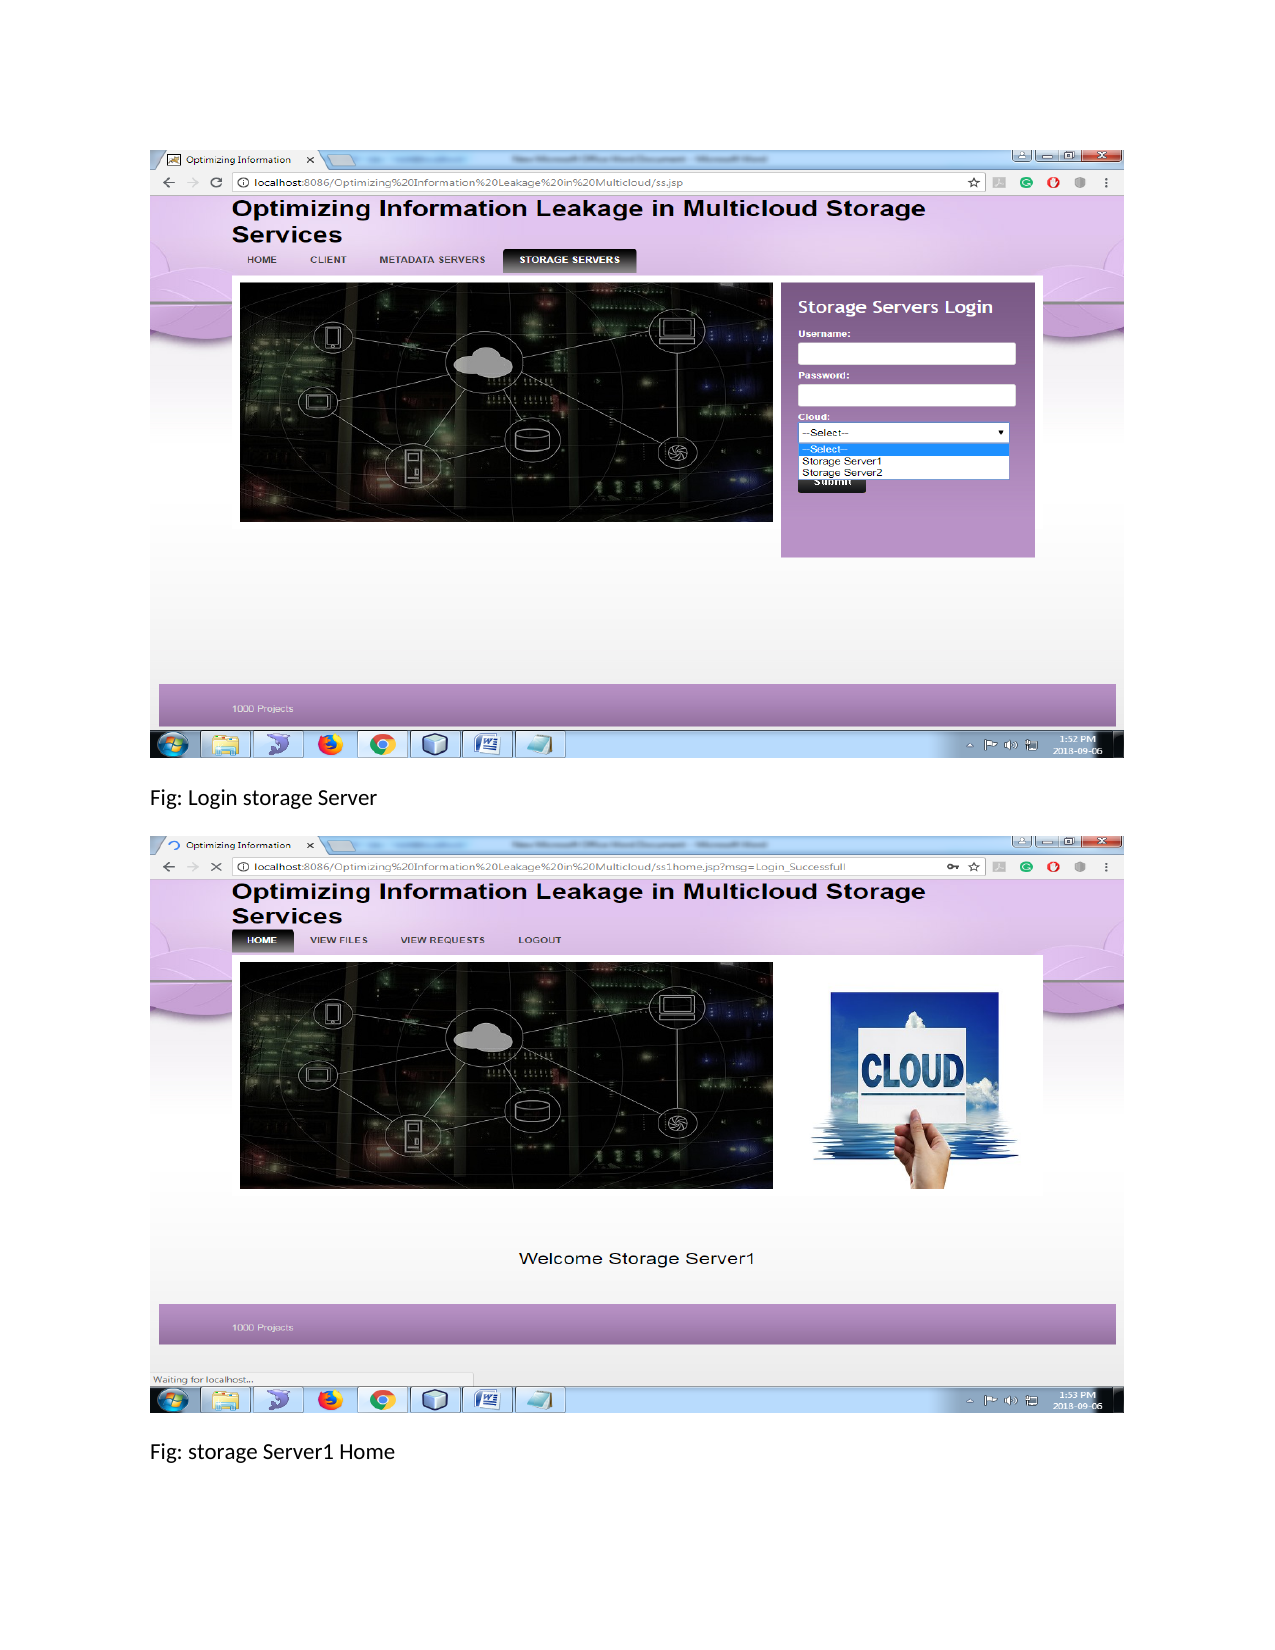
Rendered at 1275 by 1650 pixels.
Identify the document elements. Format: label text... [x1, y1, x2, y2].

picture [150, 836, 1124, 1413]
text Fig: Login storage Server [150, 783, 1125, 811]
text Fig: storage Server1 Home [150, 1437, 1125, 1465]
picture [150, 150, 1124, 758]
